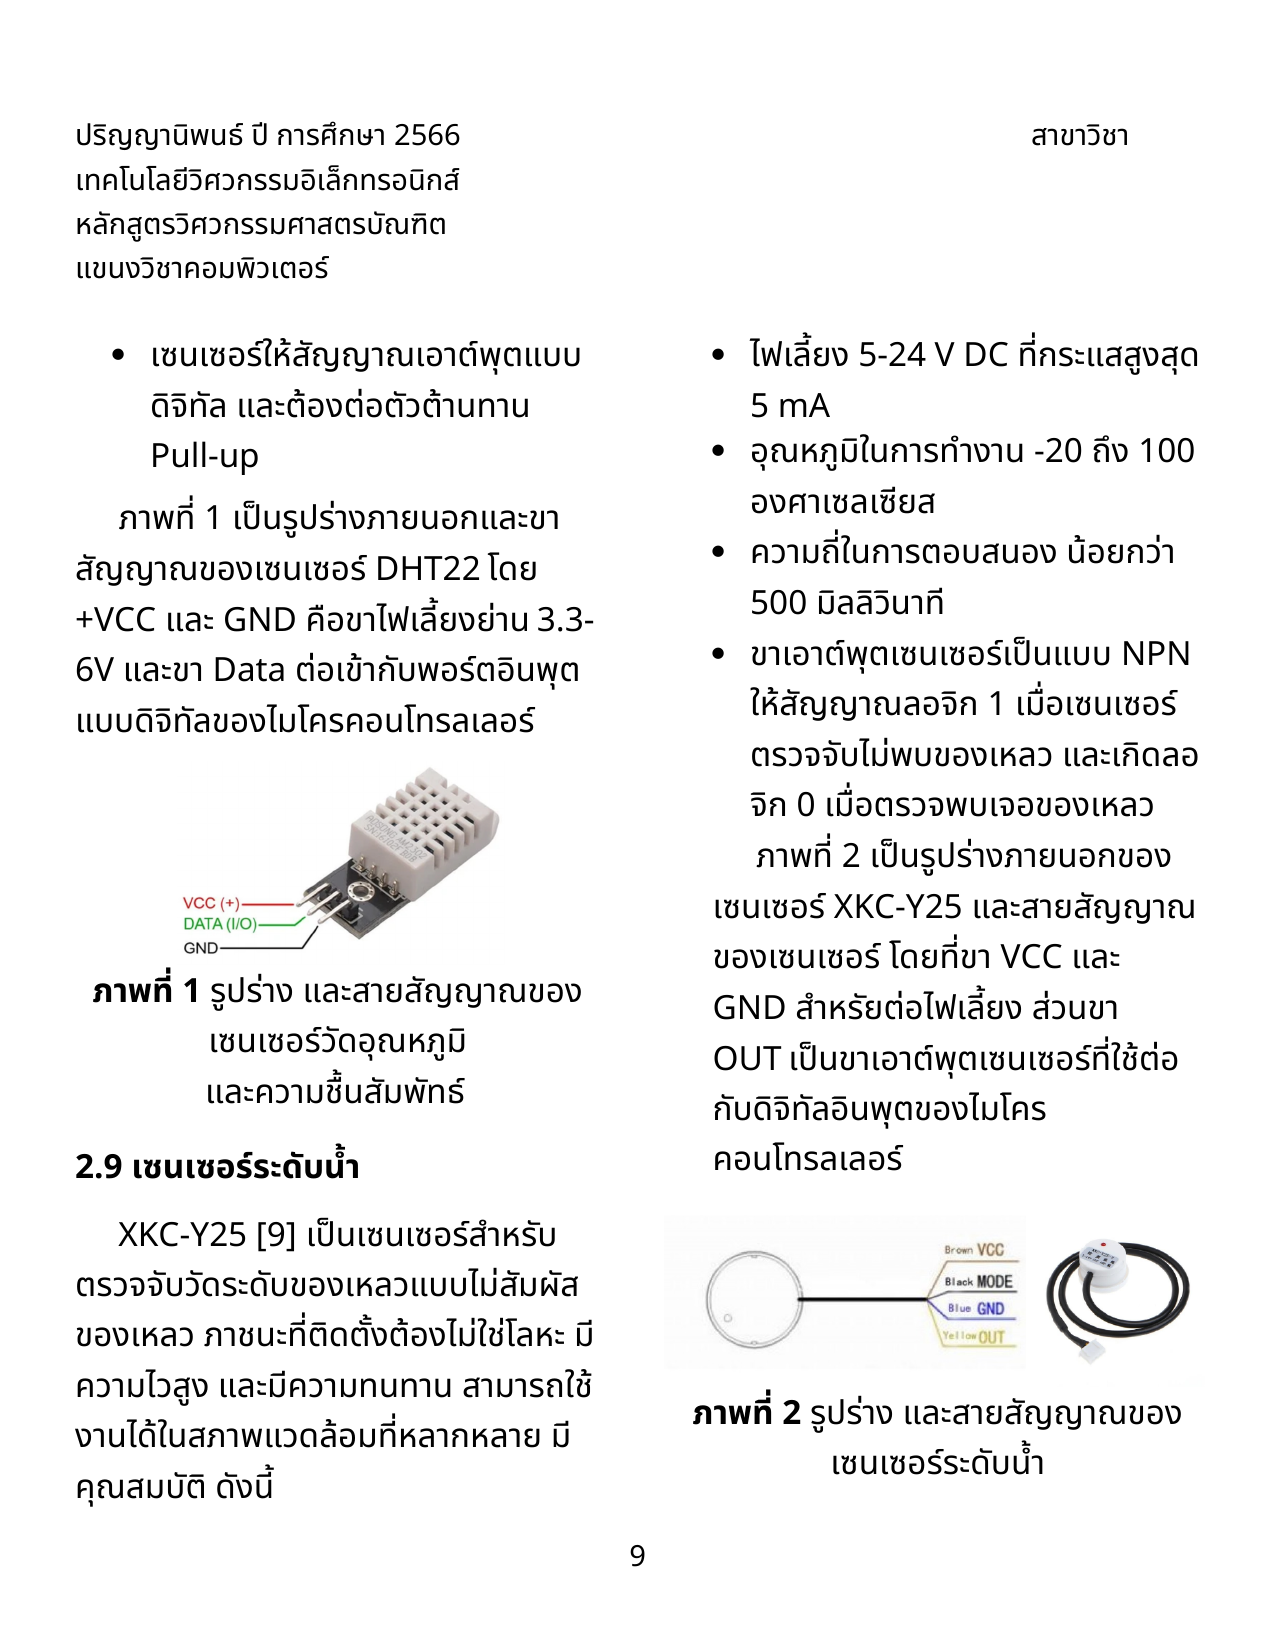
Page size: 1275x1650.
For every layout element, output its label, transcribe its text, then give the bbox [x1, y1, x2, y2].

text 2.9 เซนเซอร์ระดับน้ำ [75, 1143, 600, 1194]
list ความถี่ในการตอบสนอง น้อยกว่า 500 มิลลิวินาที [712, 528, 1200, 629]
text XKC-Y25 [9] เป็นเซนเซอร์สำหรับตรวจจับวัดระดับของเหลวแบบไม่สัมผัสของเหลว ภาชนะที่ติดตั้งต้องไม่ใช่โลหะ มีความไวสูง และมีความทนทาน สามารถใช้งานได้ในสภาพแวดล้อมที่หลากหลาย มีคุณสมบัติ ดังนี้ [75, 1210, 600, 1513]
list เซนเซอร์ให้สัญญาณเอาต์พุตแบบดิจิทัล และต้องต่อตัวต้านทาน Pull-up [112, 331, 600, 477]
list ขาเอาต์พุตเซนเซอร์เป็นแบบ NPN ให้สัญญาณลอจิก 1 เมื่อเซนเซอร์ตรวจจับไม่พบของเหลว และเกิดลอจิก 0 เมื่อตรวจพบเจอของเหลว [712, 629, 1200, 832]
text ภาพที่ 1 รูปร่าง และสายสัญญาณของเซนเซอร์วัดอุณหภูมิ [75, 967, 600, 1068]
text ภาพที่ 2 รูปร่าง และสายสัญญาณของเซนเซอร์ระดับน้ำ [675, 1389, 1200, 1490]
text และความชื้นสัมพัทธ์ [75, 1068, 600, 1118]
text ภาพที่ 1 เป็นรูปร่างภายนอกและขาสัญญาณของเซนเซอร์ DHT22โดย +VCC และ GND คือขาไฟเลี้ยงย่าน3.3-6V และขา Data ต่อเข้ากับพอร์ตอินพุตแบบดิจิทัลของไมโครคอนโทรลเลอร์ [75, 494, 600, 747]
picture [176, 761, 505, 965]
list ไฟเลี้ยง 5-24 V DC ที่กระแสสูงสุด 5 mA [712, 331, 1200, 427]
picture [664, 1206, 1206, 1387]
list อุณหภูมิในการทำงาน -20 ถึง 100 องศาเซลเซียส [712, 427, 1200, 528]
text ภาพที่ 2 เป็นรูปร่างภายนอกของเซนเซอร์ XKC-Y25 และสายสัญญาณของเซนเซอร์ โดยที่ขา VCC และ GND สำหรัยต่อไฟเลี้ยง ส่วนขา OUTเป็นขาเอาต์พุตเซนเซอร์ที่ใช้ต่อกับดิจิทัลอินพุตของไมโครคอนโทรลเลอร์ [712, 832, 1200, 1186]
